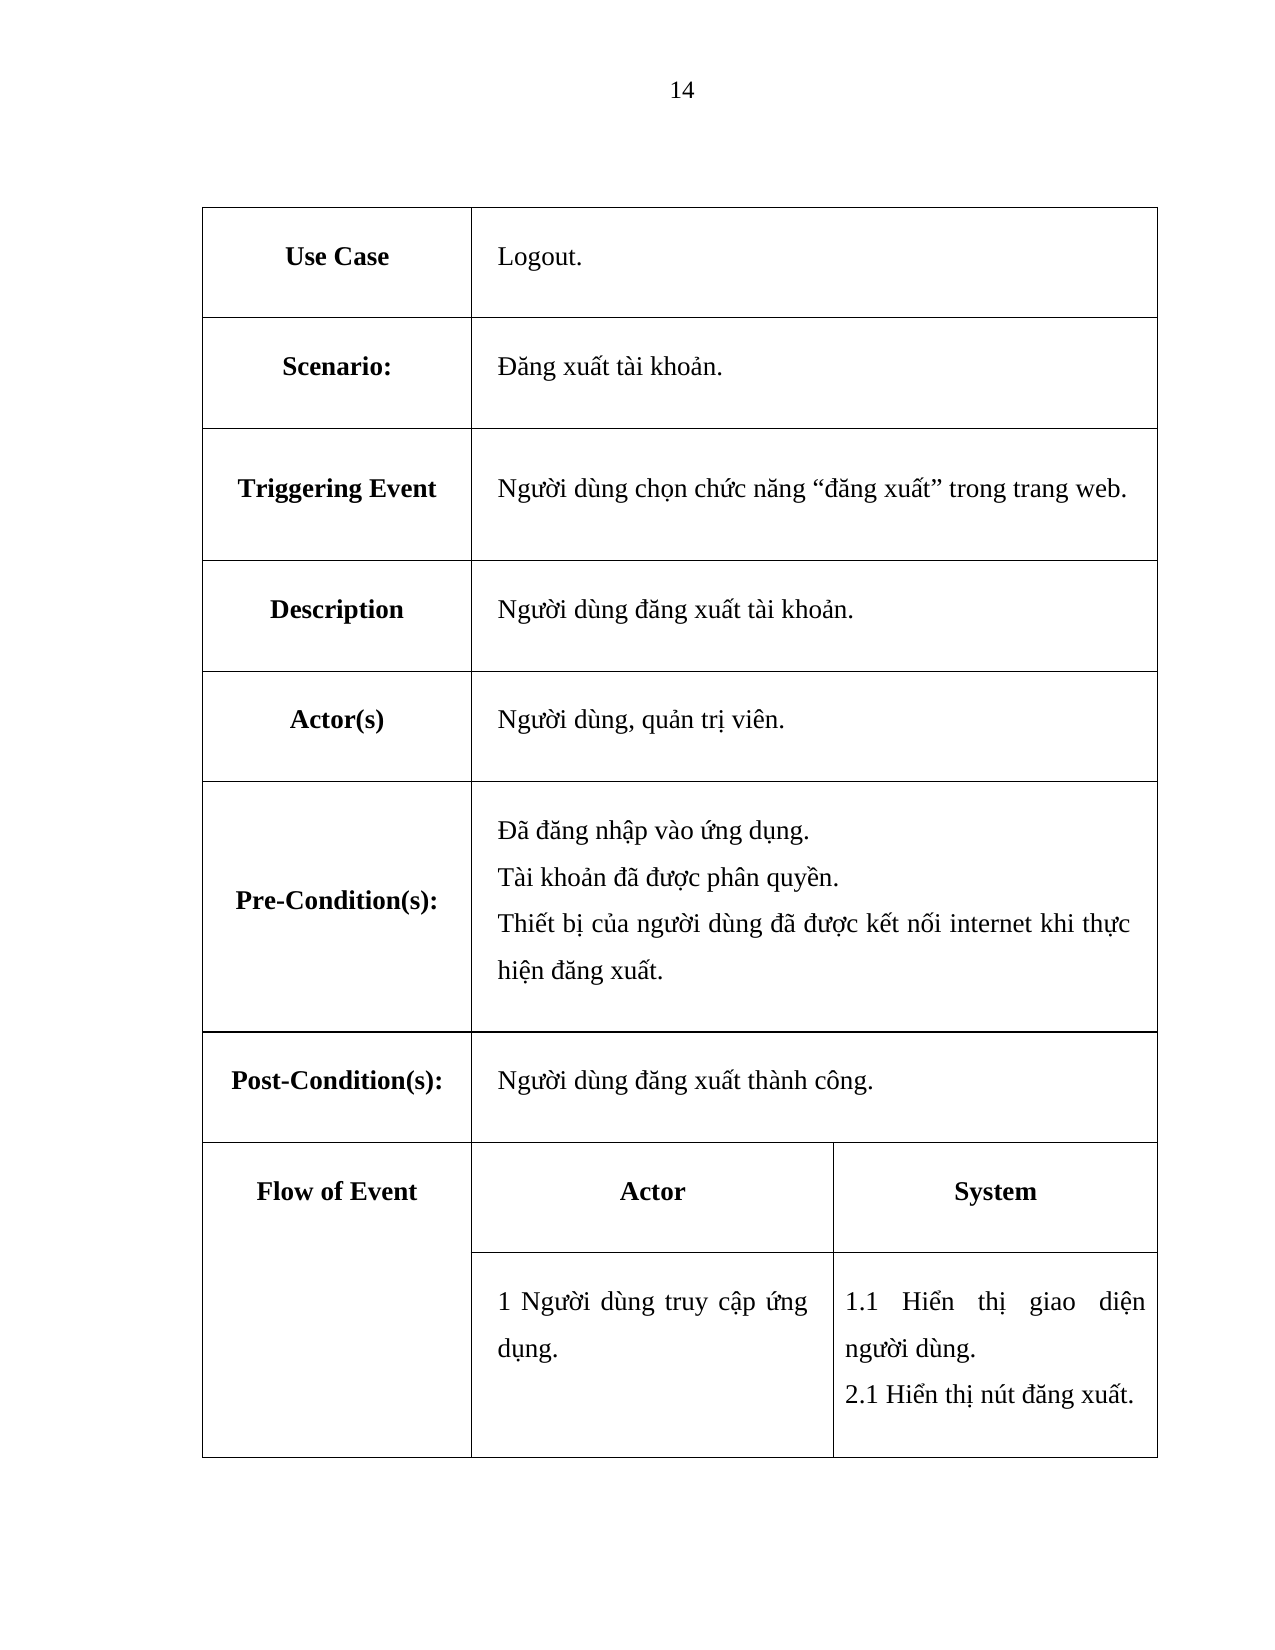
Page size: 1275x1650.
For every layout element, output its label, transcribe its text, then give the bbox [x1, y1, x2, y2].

table_cell Actor [472, 1143, 833, 1252]
table_cell Người dùng chọn chức năng “đăng xuất” trong trang web. [472, 429, 1157, 560]
table_cell Post-Condition(s): [203, 1033, 471, 1142]
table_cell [472, 1253, 833, 1457]
table_cell Đã đăng nhập vào ứng dụng. Tài khoản đã được phân quyền. Thiết bị của người dùng đã được kết nối internet khi thực hiện đăng xuất. [472, 782, 1157, 1031]
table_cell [834, 1253, 1157, 1457]
table_cell Actor(s) [203, 672, 471, 781]
table_cell Đăng xuất tài khoản. [472, 318, 1157, 428]
table_cell Triggering Event [203, 429, 471, 560]
table_cell Pre-Condition(s): [203, 782, 471, 1031]
table_cell Người dùng đăng xuất thành công. [472, 1033, 1157, 1142]
table_cell Scenario: [203, 318, 471, 428]
table_header Use Case [203, 208, 471, 317]
table_cell Người dùng đăng xuất tài khoản. [472, 561, 1157, 671]
table_cell System [834, 1143, 1157, 1252]
table_header Logout. [472, 208, 1157, 317]
table_cell Flow of Event [203, 1143, 471, 1457]
table_cell Description [203, 561, 471, 671]
table_cell Người dùng, quản trị viên. [472, 672, 1157, 781]
